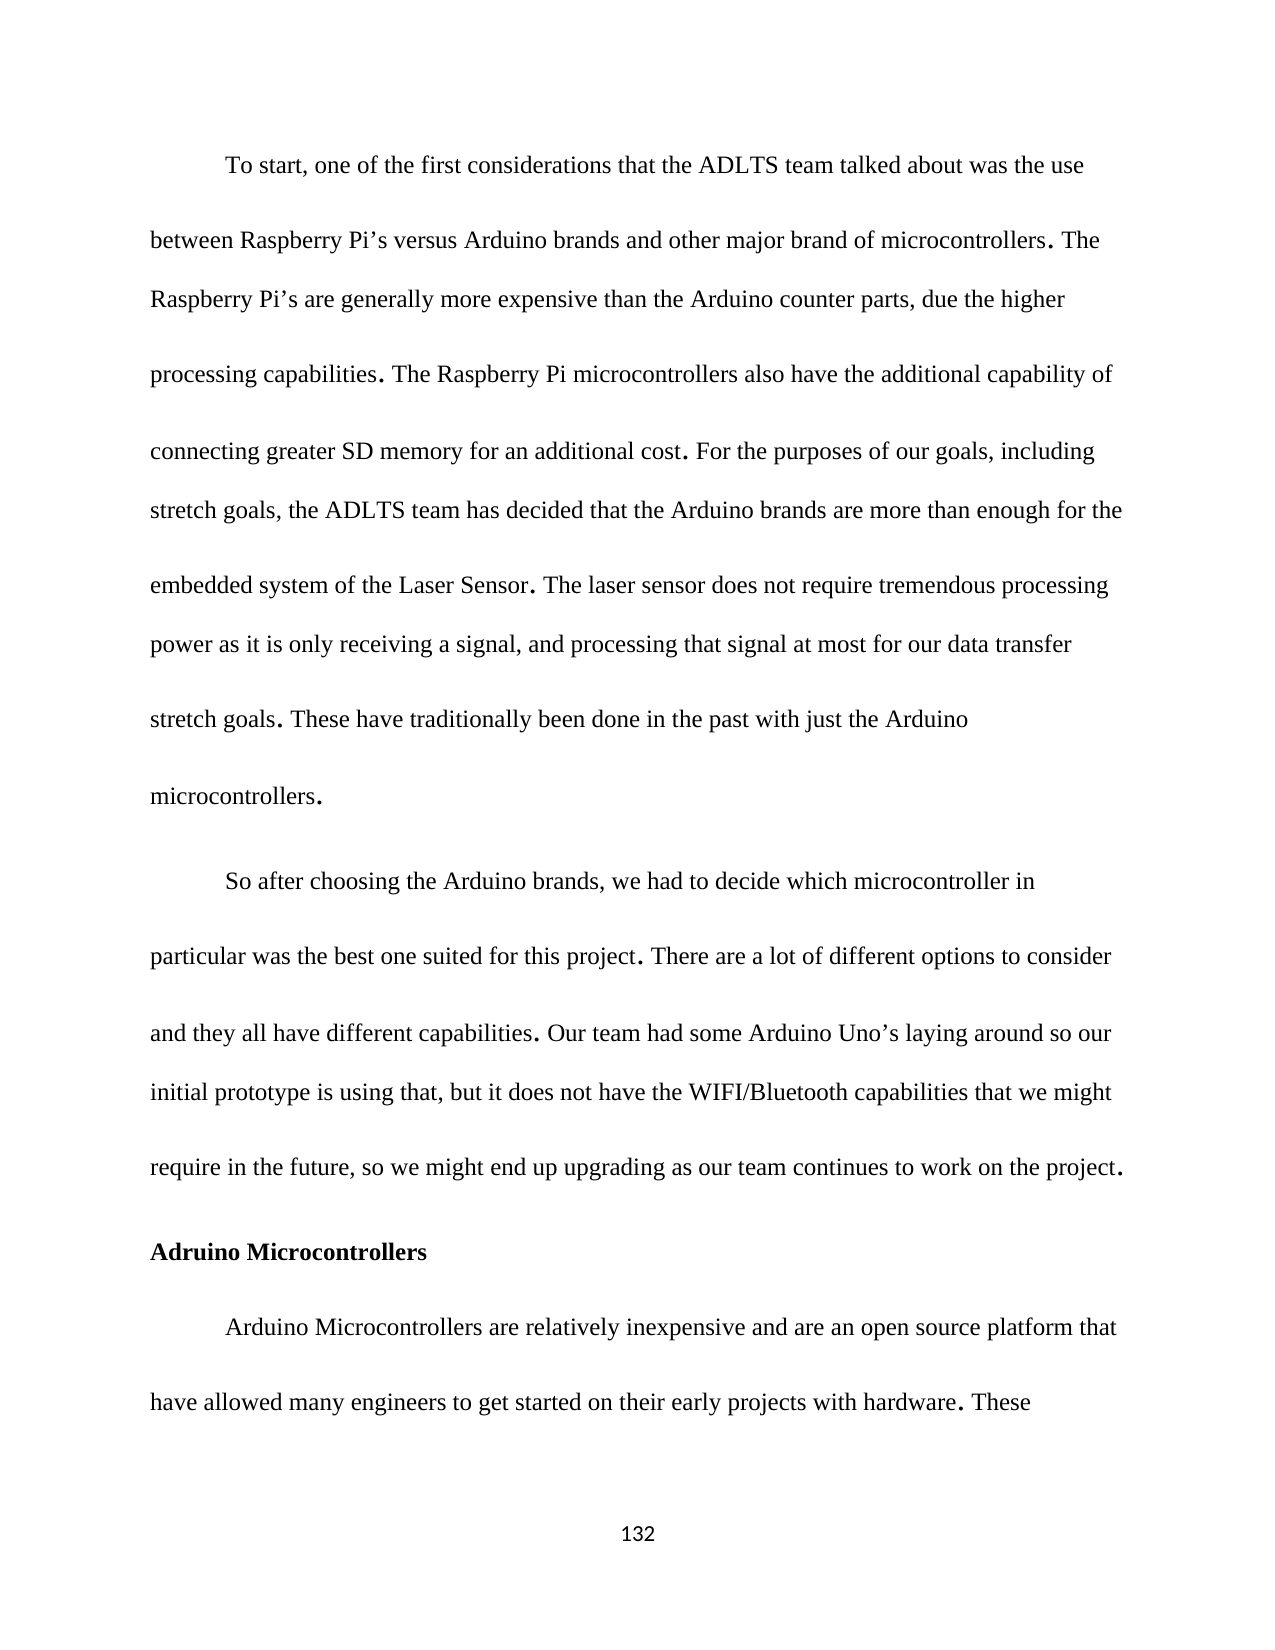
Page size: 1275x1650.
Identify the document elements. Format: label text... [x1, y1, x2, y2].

text So after choosing the Arduino brands, we had to decide which microcontroller in particular was the best one suited for this project. There are a lot of different options to consider and they all have different capabilities. Our team had some Arduino Uno’s laying around so our initial prototype is using that, but it does not have the WIFI/Bluetooth capabilities that we might require in the future, so we might end up upgrading as our team continues to work on the project. [150, 866, 1125, 1182]
text Adruino Microcontrollers [150, 1237, 1125, 1266]
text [150, 1312, 1125, 1417]
text To start, one of the first considerations that the ADLTS team talked about was the use between Raspberry Pi’s versus Arduino brands and other major brand of microcontrollers. The Raspberry Pi’s are generally more expensive than the Arduino counter parts, due the higher processing capabilities. The Raspberry Pi microcontrollers also have the additional capability of connecting greater SD memory for an additional cost. For the purposes of our goals, including stretch goals, the ADLTS team has decided that the Arduino brands are more than enough for the embedded system of the Laser Sensor. The laser sensor does not require tremendous processing power as it is only receiving a signal, and processing that signal at most for our data transfer stretch goals. These have traditionally been done in the past with just the Arduino microcontrollers. [150, 150, 1125, 811]
